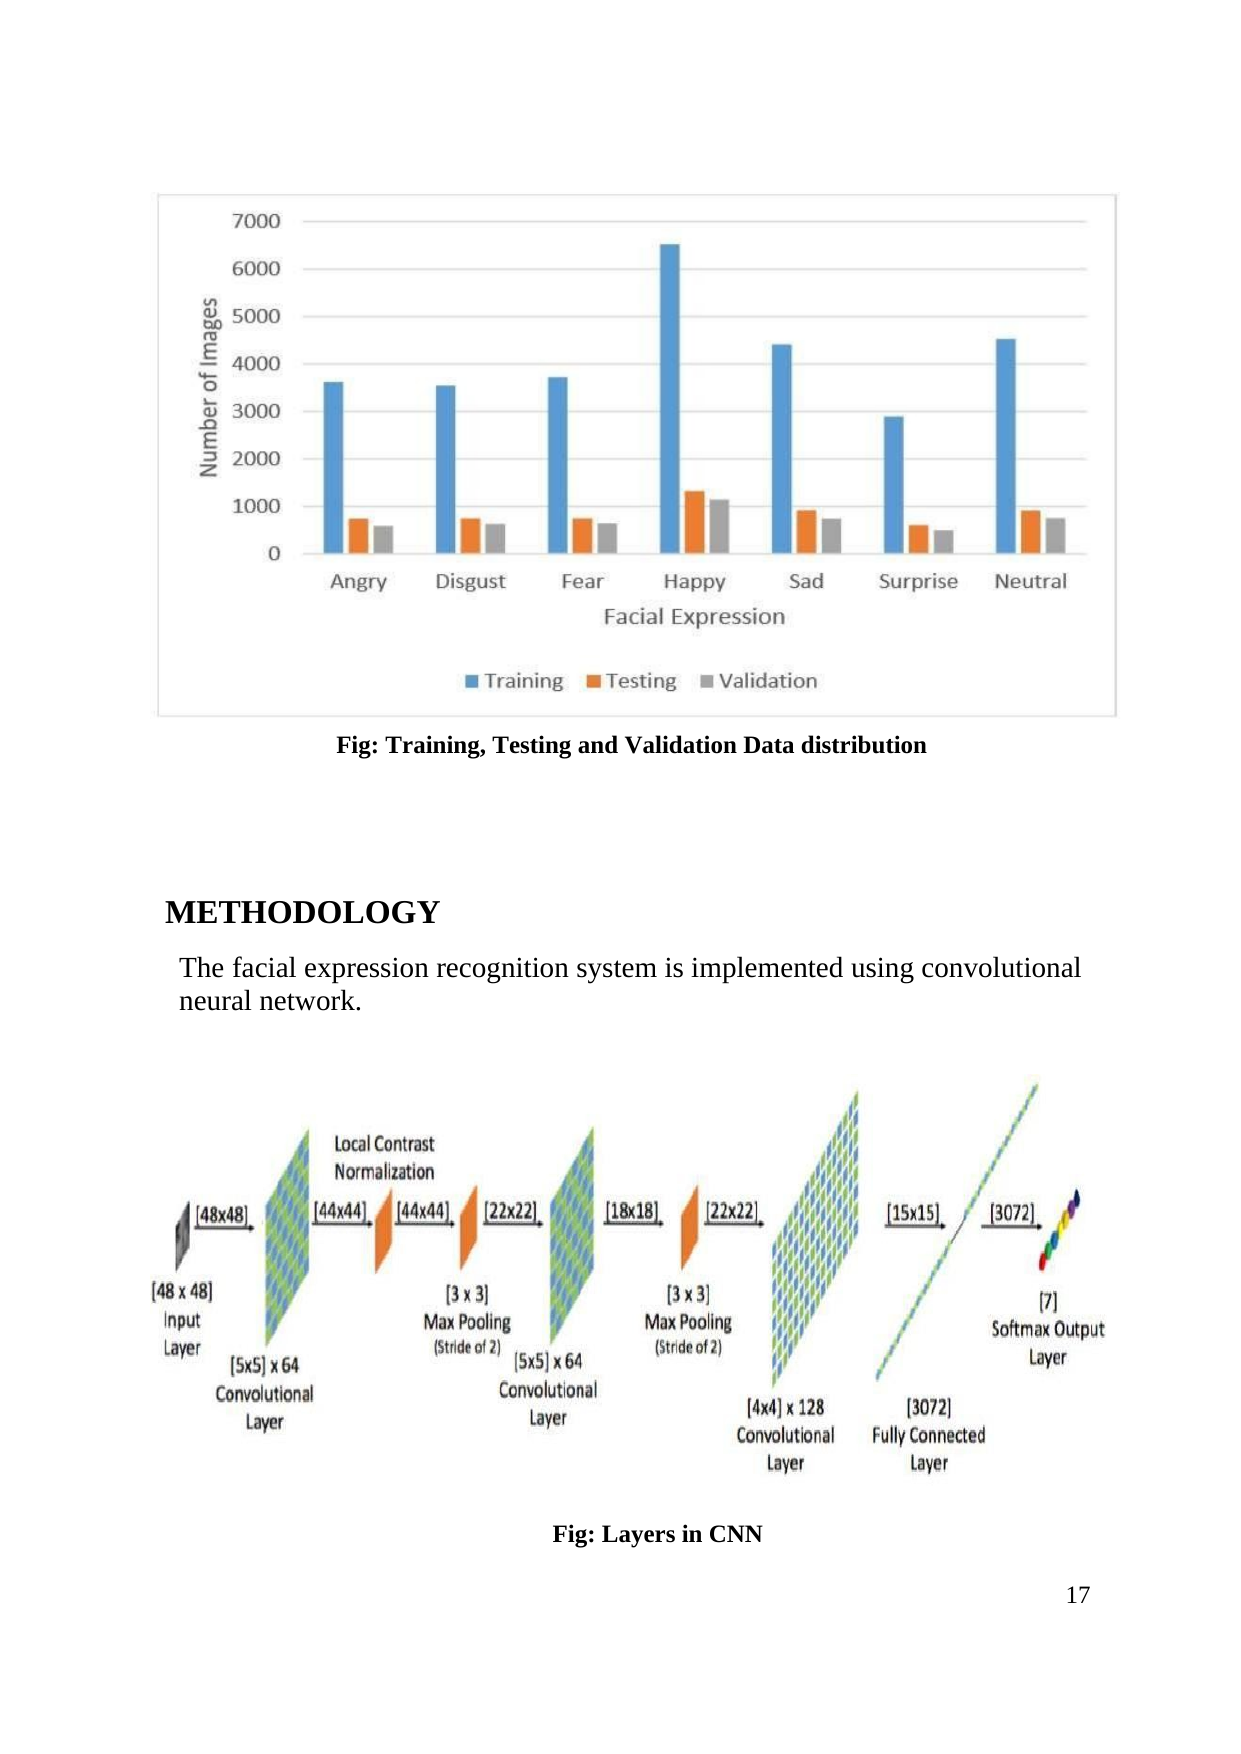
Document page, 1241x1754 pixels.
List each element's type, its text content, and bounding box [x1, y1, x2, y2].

list Fig: Layers in CNN [225, 1486, 1090, 1548]
text Fig: Training, Testing and Validation Data distribution [173, 719, 1090, 759]
list METHODOLOGY [165, 892, 1090, 931]
picture [150, 1074, 1107, 1486]
picture [150, 192, 1121, 719]
text The facial expression recognition system is implemented using convolutional neural network. [179, 950, 1124, 1017]
